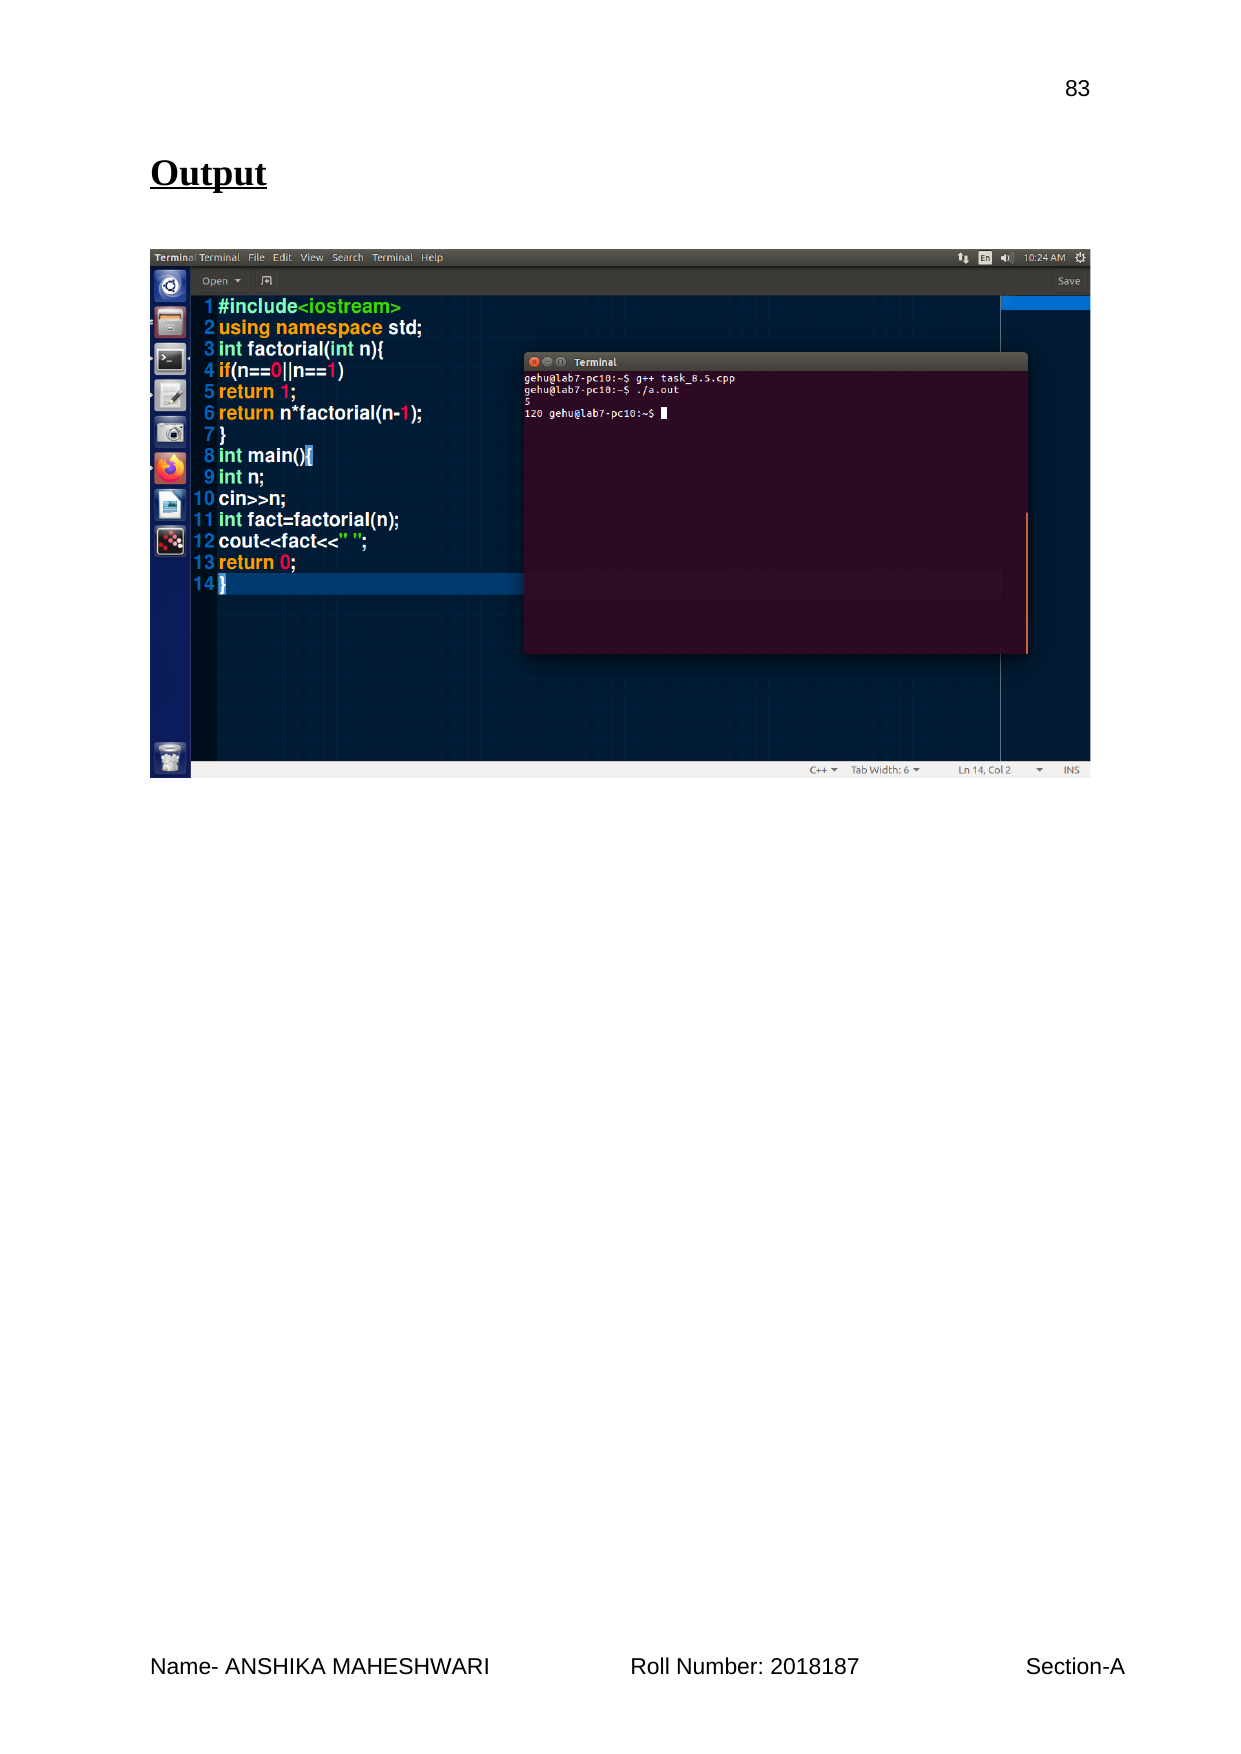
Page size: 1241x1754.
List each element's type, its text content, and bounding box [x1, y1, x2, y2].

text Output [150, 150, 1090, 193]
picture [150, 249, 1091, 778]
